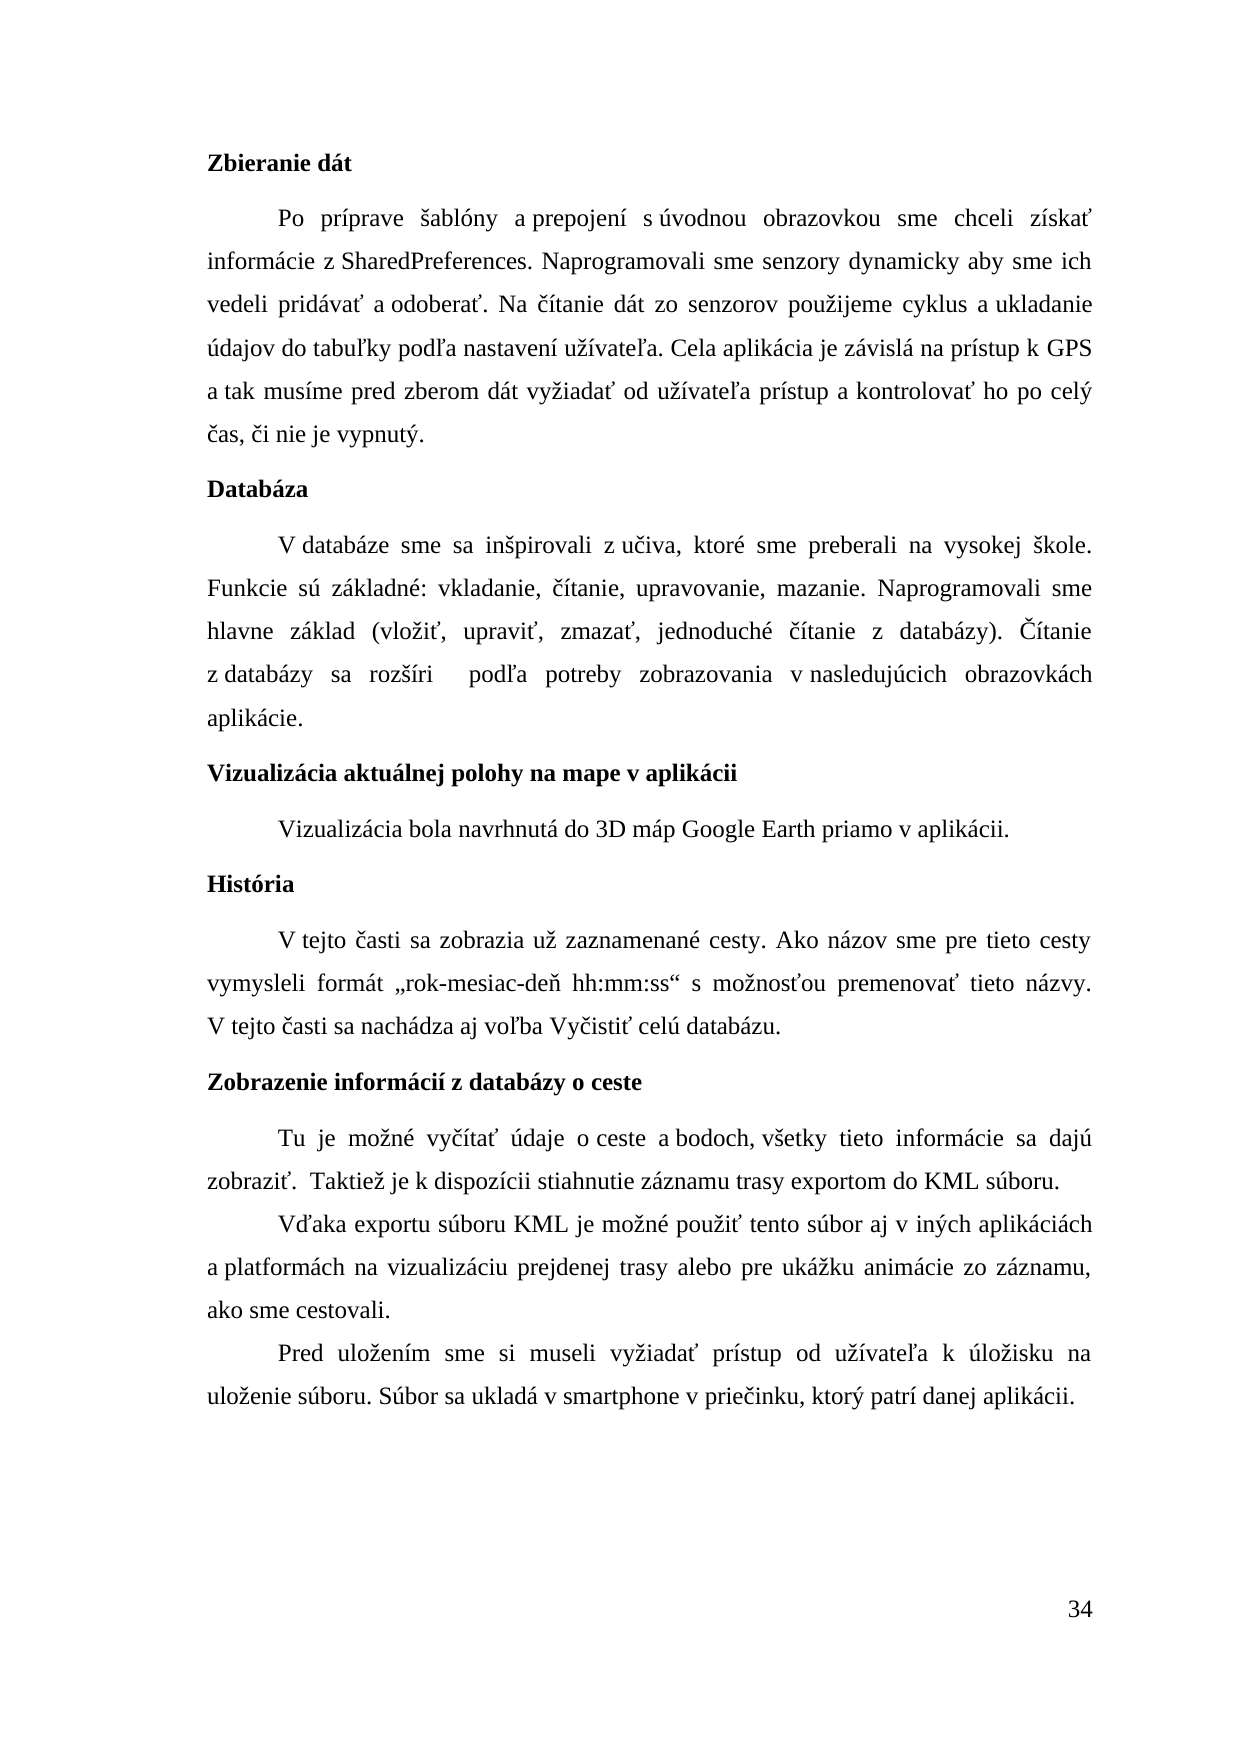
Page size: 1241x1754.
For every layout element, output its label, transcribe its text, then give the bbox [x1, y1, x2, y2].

text Vizualizácia bola navrhnutá do 3D máp Google Earth priamo v aplikácii. [207, 814, 1092, 843]
text V databáze sme sa inšpirovali z učiva, ktoré sme preberali na vysokej škole. Funkcie sú základné: vkladanie, čítanie, upravovanie, mazanie. Naprogramovali sme hlavne základ (vložiť, upraviť, zmazať, jednoduché čítanie z databázy). Čítanie z databázy sa rozšíri podľa potreby zobrazovania v nasledujúcich obrazovkách aplikácie. [207, 530, 1092, 731]
text Pred uložením sme si museli vyžiadať prístup od užívateľa k úložisku na uloženie súboru. Súbor sa ukladá v smartphone v priečinku, ktorý patrí danej aplikácii. [207, 1338, 1092, 1410]
text Tu je možné vyčítať údaje o ceste a bodoch, všetky tieto informácie sa dajú zobraziť. Taktiež je k dispozícii stiahnutie záznamu trasy exportom do KML súboru. [207, 1123, 1092, 1194]
subtitle Zobrazenie informácií z databázy o ceste [207, 1067, 1092, 1096]
text Vďaka exportu súboru KML je možné použiť tento súbor aj v iných aplikáciách a platformách na vizualizáciu prejdenej trasy alebo pre ukážku animácie zo záznamu, ako sme cestovali. [207, 1209, 1092, 1324]
subtitle Vizualizácia aktuálnej polohy na mape v aplikácii [207, 758, 1092, 787]
subtitle Databáza [207, 474, 1092, 503]
text Po príprave šablóny a prepojení s úvodnou obrazovkou sme chceli získať informácie z SharedPreferences. Naprogramovali sme senzory dynamicky aby sme ich vedeli pridávať a odoberať. Na čítanie dát zo senzorov použijeme cyklus a ukladanie údajov do tabuľky podľa nastavení užívateľa. Cela aplikácia je závislá na prístup k GPS a tak musíme pred zberom dát vyžiadať od užívateľa prístup a kontrolovať ho po celý čas, či nie je vypnutý. [207, 203, 1092, 448]
subtitle Zbieranie dát [207, 148, 1092, 176]
text V tejto časti sa zobrazia už zaznamenané cesty. Ako názov sme pre tieto cesty vymysleli formát „rok-mesiac-deň hh:mm:ss“ s možnosťou premenovať tieto názvy. V tejto časti sa nachádza aj voľba Vyčistiť celú databázu. [207, 925, 1092, 1040]
subtitle História [207, 869, 1092, 898]
